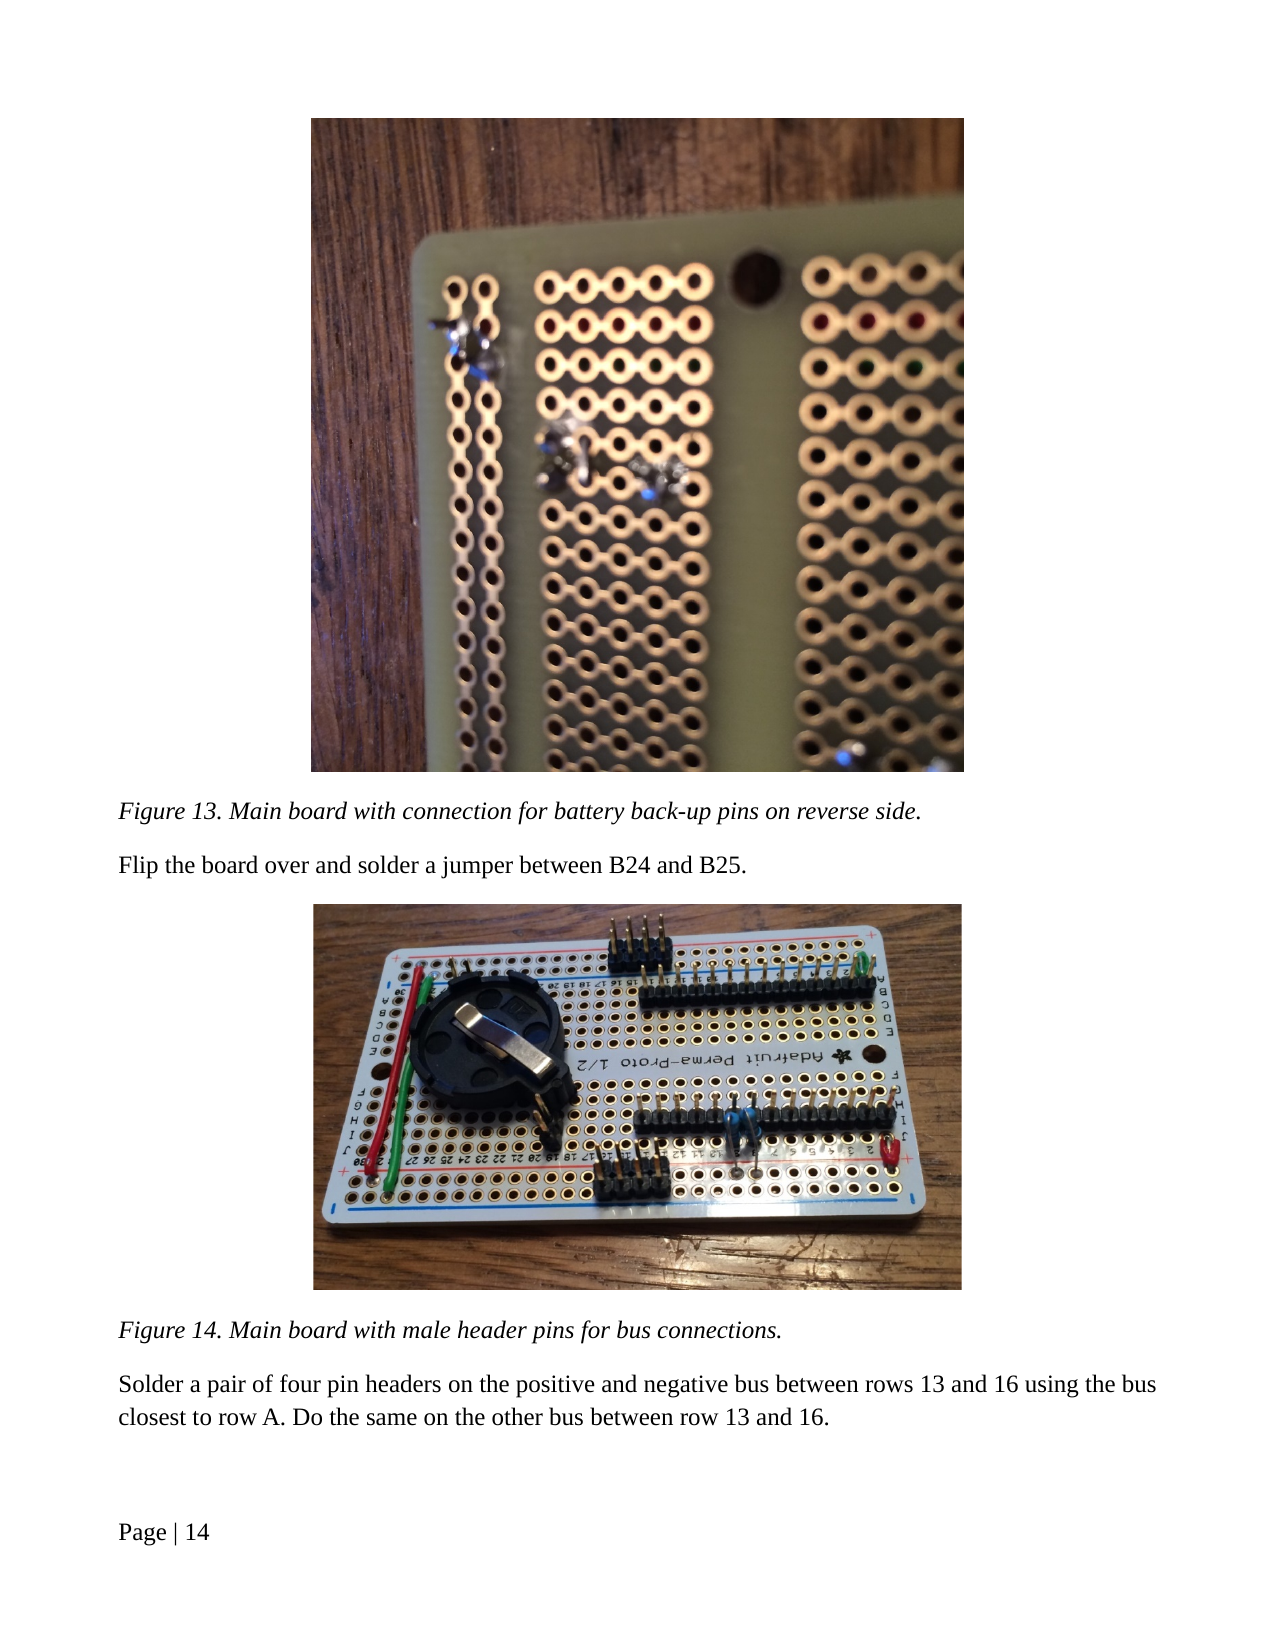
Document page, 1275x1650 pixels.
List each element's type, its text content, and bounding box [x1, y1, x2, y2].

text Flip the board over and solder a jumper between B24 and B25. [118, 850, 1157, 879]
picture [311, 118, 964, 772]
picture [313, 904, 962, 1290]
text Figure 14. Main board with male header pins for bus connections. [118, 1315, 1157, 1344]
text Solder a pair of four pin headers on the positive and negative bus between rows 13 and 16 using the bus closest to row A. Do the same on the other bus between row 13 and 16. [118, 1369, 1157, 1431]
text Figure 13. Main board with connection for battery back-up pins on reverse side. [118, 796, 1157, 825]
